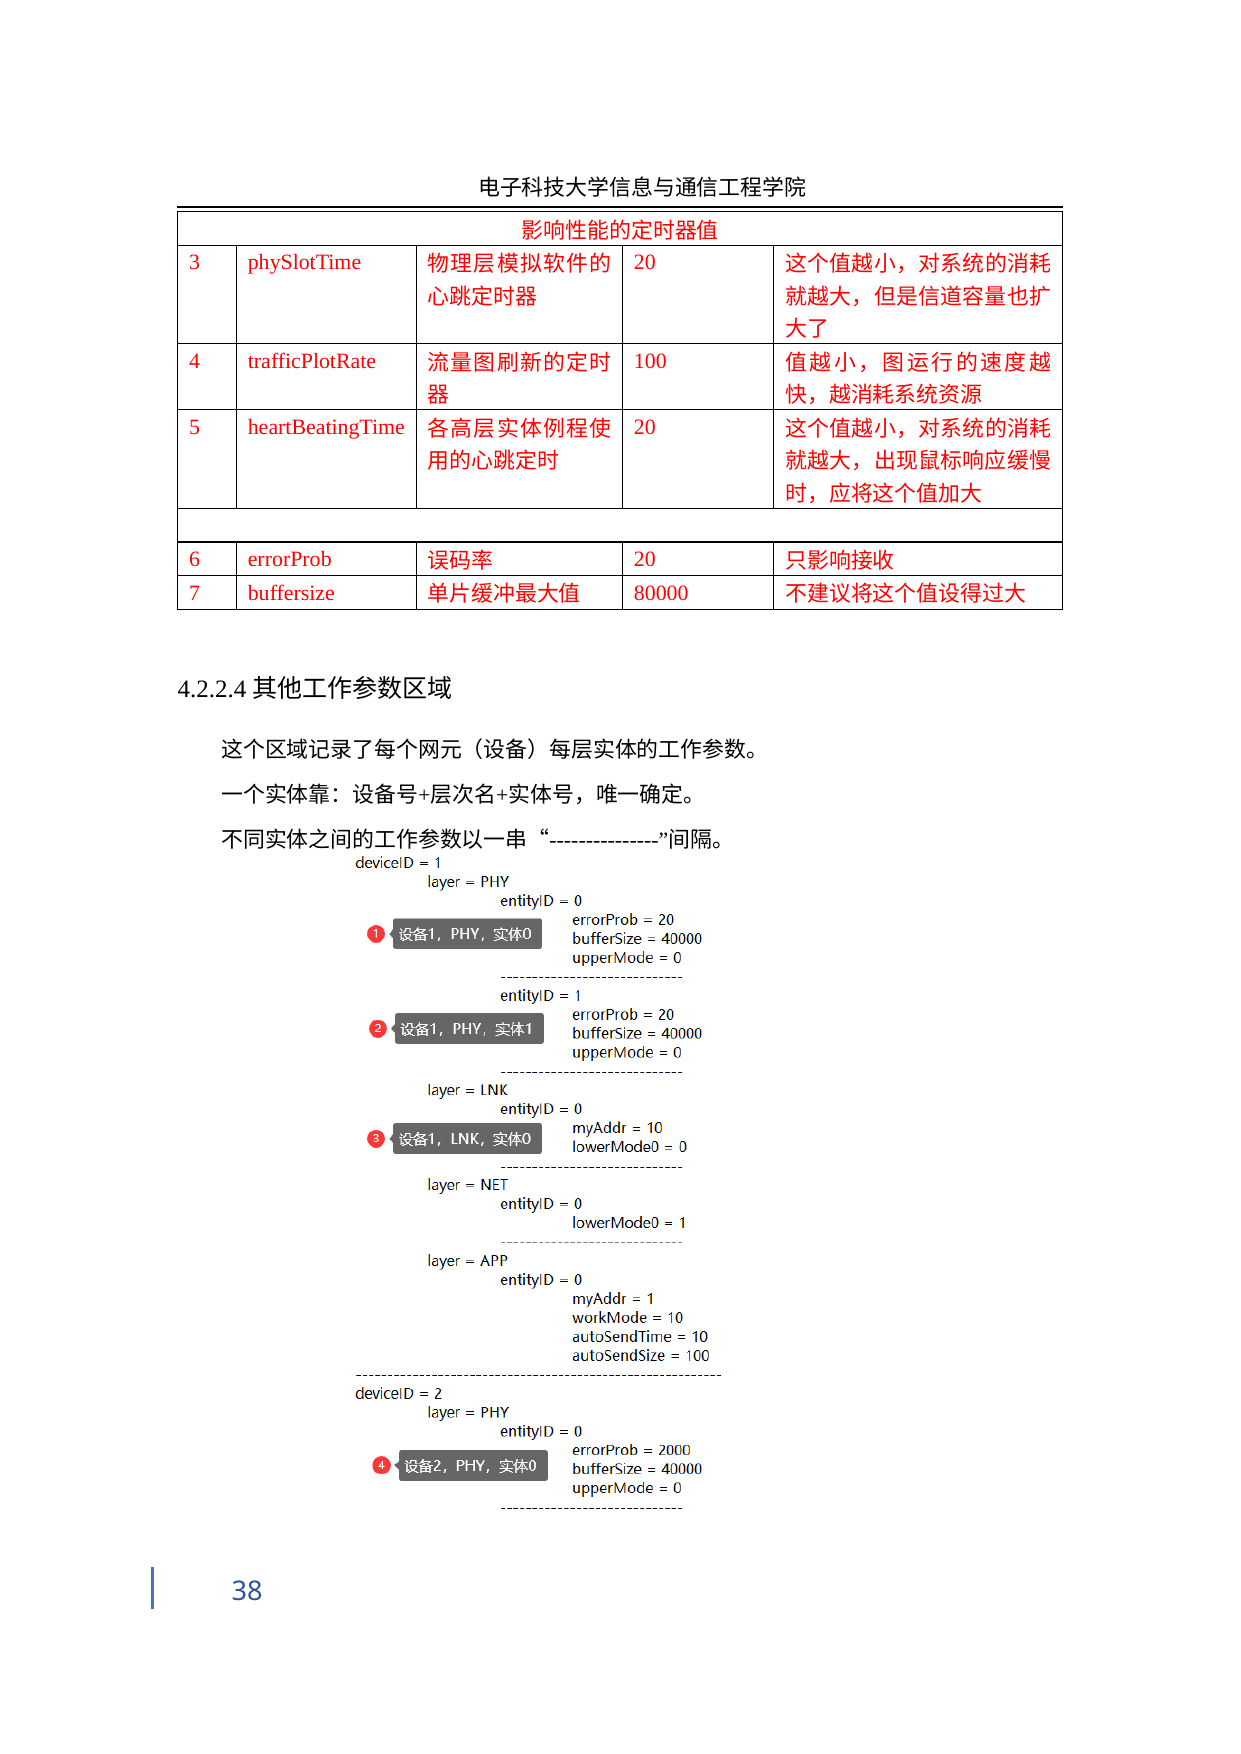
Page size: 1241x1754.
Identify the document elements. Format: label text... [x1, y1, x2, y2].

table_cell 影响性能的定时器值 [178, 212, 1062, 245]
table_cell 各高层实体例程使用的心跳定时 [417, 410, 622, 508]
table_cell 20 [623, 543, 773, 575]
table_cell 5 [178, 410, 236, 508]
text 一个实体靠：设备号+层次名+实体号，唯一确定。 [177, 777, 1063, 809]
table_cell 这个值越小，对系统的消耗就越大，出现鼠标响应缓慢时，应将这个值加大 [774, 410, 1062, 508]
table_cell phySlotTime [237, 246, 416, 343]
text 这个区域记录了每个网元（设备）每层实体的工作参数。 [177, 732, 1063, 764]
table_cell buffersize [237, 576, 416, 608]
table_cell 只影响接收 [774, 543, 1062, 575]
table_cell 流量图刷新的定时器 [417, 344, 622, 409]
text 不同实体之间的工作参数以一串“---------------”间隔。 [177, 822, 1063, 854]
table_cell heartBeatingTime [237, 410, 416, 508]
table_cell trafficPlotRate [237, 344, 416, 409]
table_cell 物理层模拟软件的心跳定时器 [417, 246, 622, 343]
table_cell 4 [178, 344, 236, 409]
table_cell 误码率 [417, 543, 622, 575]
table_cell 6 [178, 543, 236, 575]
table_cell 100 [623, 344, 773, 409]
table_cell 80000 [623, 576, 773, 608]
table_cell 这个值越小，对系统的消耗就越大，但是信道容量也扩大了 [774, 246, 1062, 343]
table_cell 值越小，图运行的速度越快，越消耗系统资源 [774, 344, 1062, 409]
table_cell 3 [178, 246, 236, 343]
table_cell 单片缓冲最大值 [417, 576, 622, 608]
table_cell errorProb [237, 543, 416, 575]
table_cell 20 [623, 410, 773, 508]
table_cell [178, 509, 1062, 541]
picture [354, 854, 886, 1510]
subtitle 其他工作参数区域 [177, 654, 1063, 719]
table_cell 7 [178, 576, 236, 608]
table_cell 20 [623, 246, 773, 343]
table_cell 不建议将这个值设得过大 [774, 576, 1062, 608]
